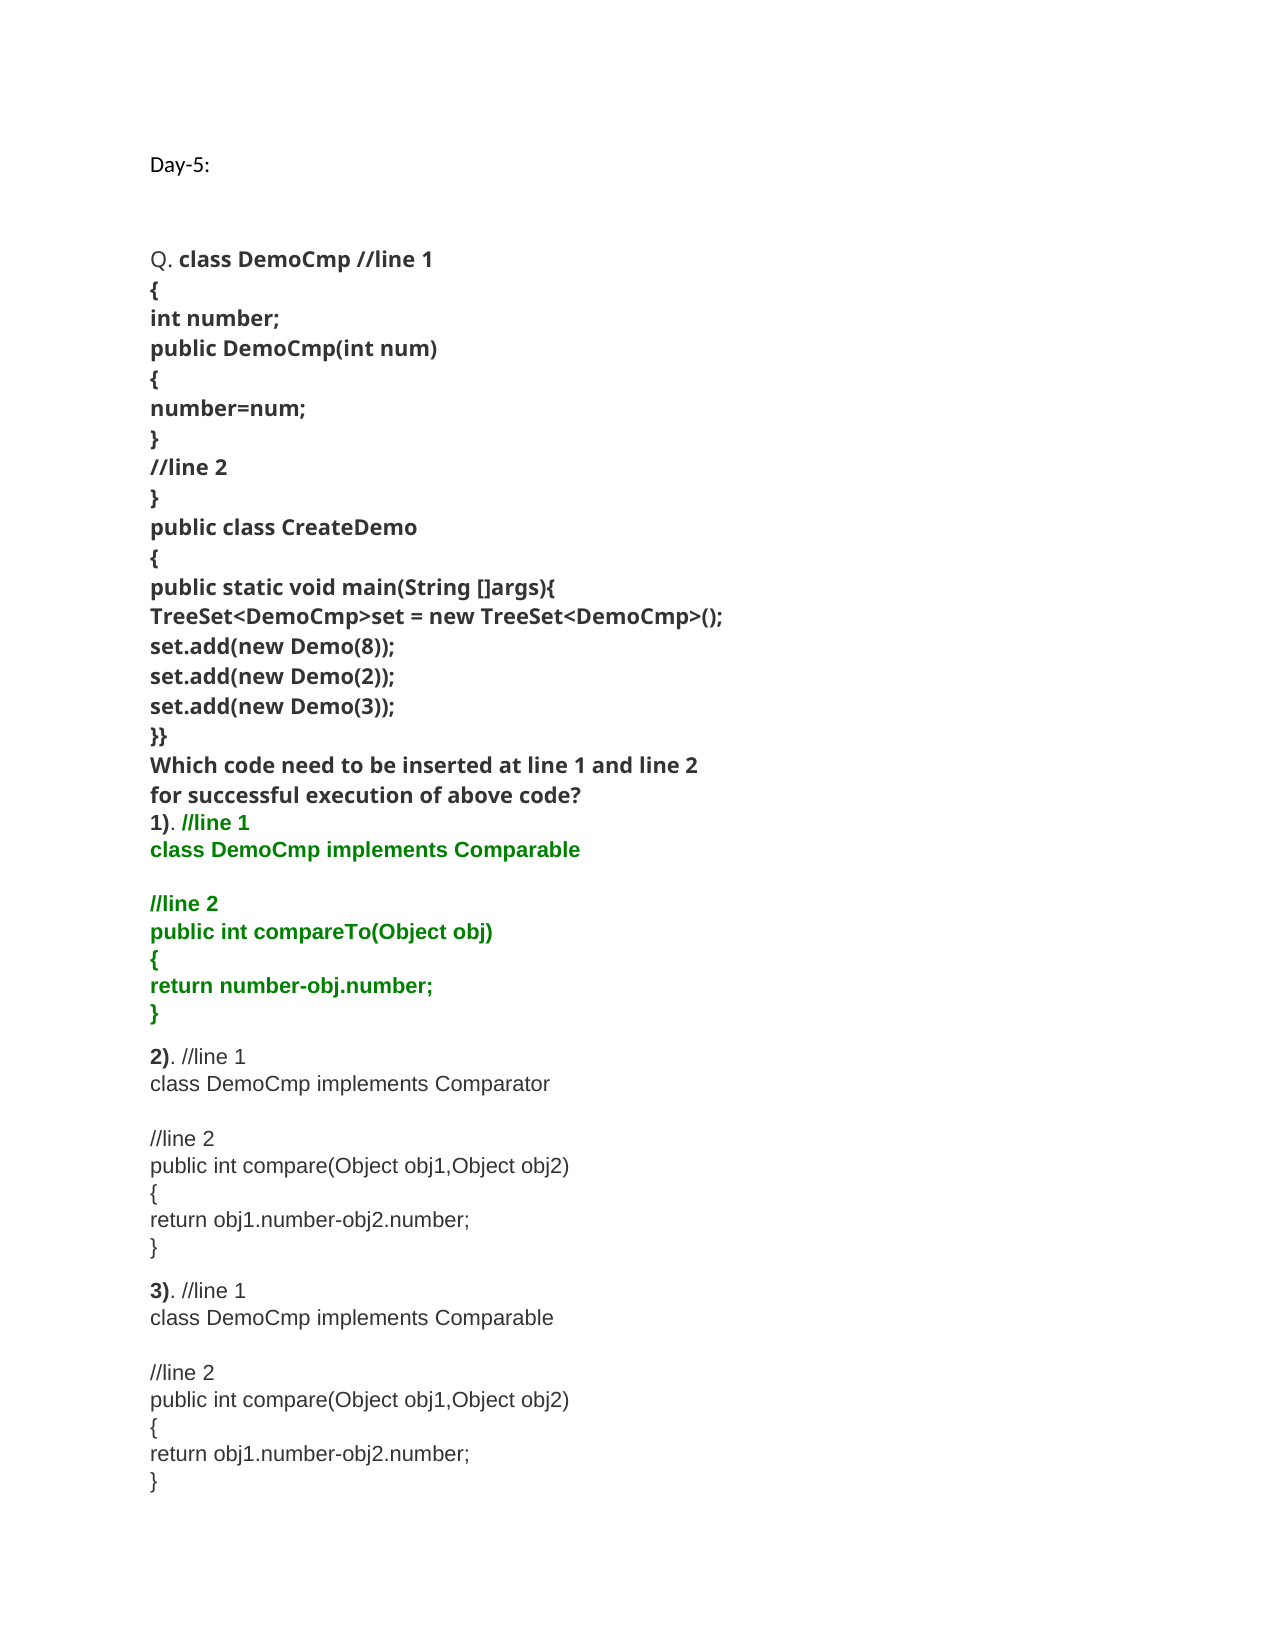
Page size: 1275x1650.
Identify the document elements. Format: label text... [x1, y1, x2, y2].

text Day-5: [150, 150, 1125, 178]
text 1). //line 1 class DemoCmp implements Comparable //line 2 public int compareTo(Object obj) { return number-obj.number; } [150, 810, 1125, 1025]
text 2). //line 1 class DemoCmp implements Comparator //line 2 public int compare(Object obj1,Object obj2) { return obj1.number-obj2.number; } [150, 1044, 1125, 1259]
text 3). //line 1 class DemoCmp implements Comparable //line 2 public int compare(Object obj1,Object obj2) { return obj1.number-obj2.number; } [150, 1278, 1125, 1494]
subtitle Q. class DemoCmp //line 1 { int number; public DemoCmp(int num) { number=num; } //line 2 } public class CreateDemo { public static void main(String []args){ TreeSet<DemoCmp>set = new TreeSet<DemoCmp>(); set.add(new Demo(8)); set.add(new Demo(2)); set.add(new Demo(3)); }} Which code need to be inserted at line 1 and line 2 for successful execution of above code? [150, 244, 1125, 810]
